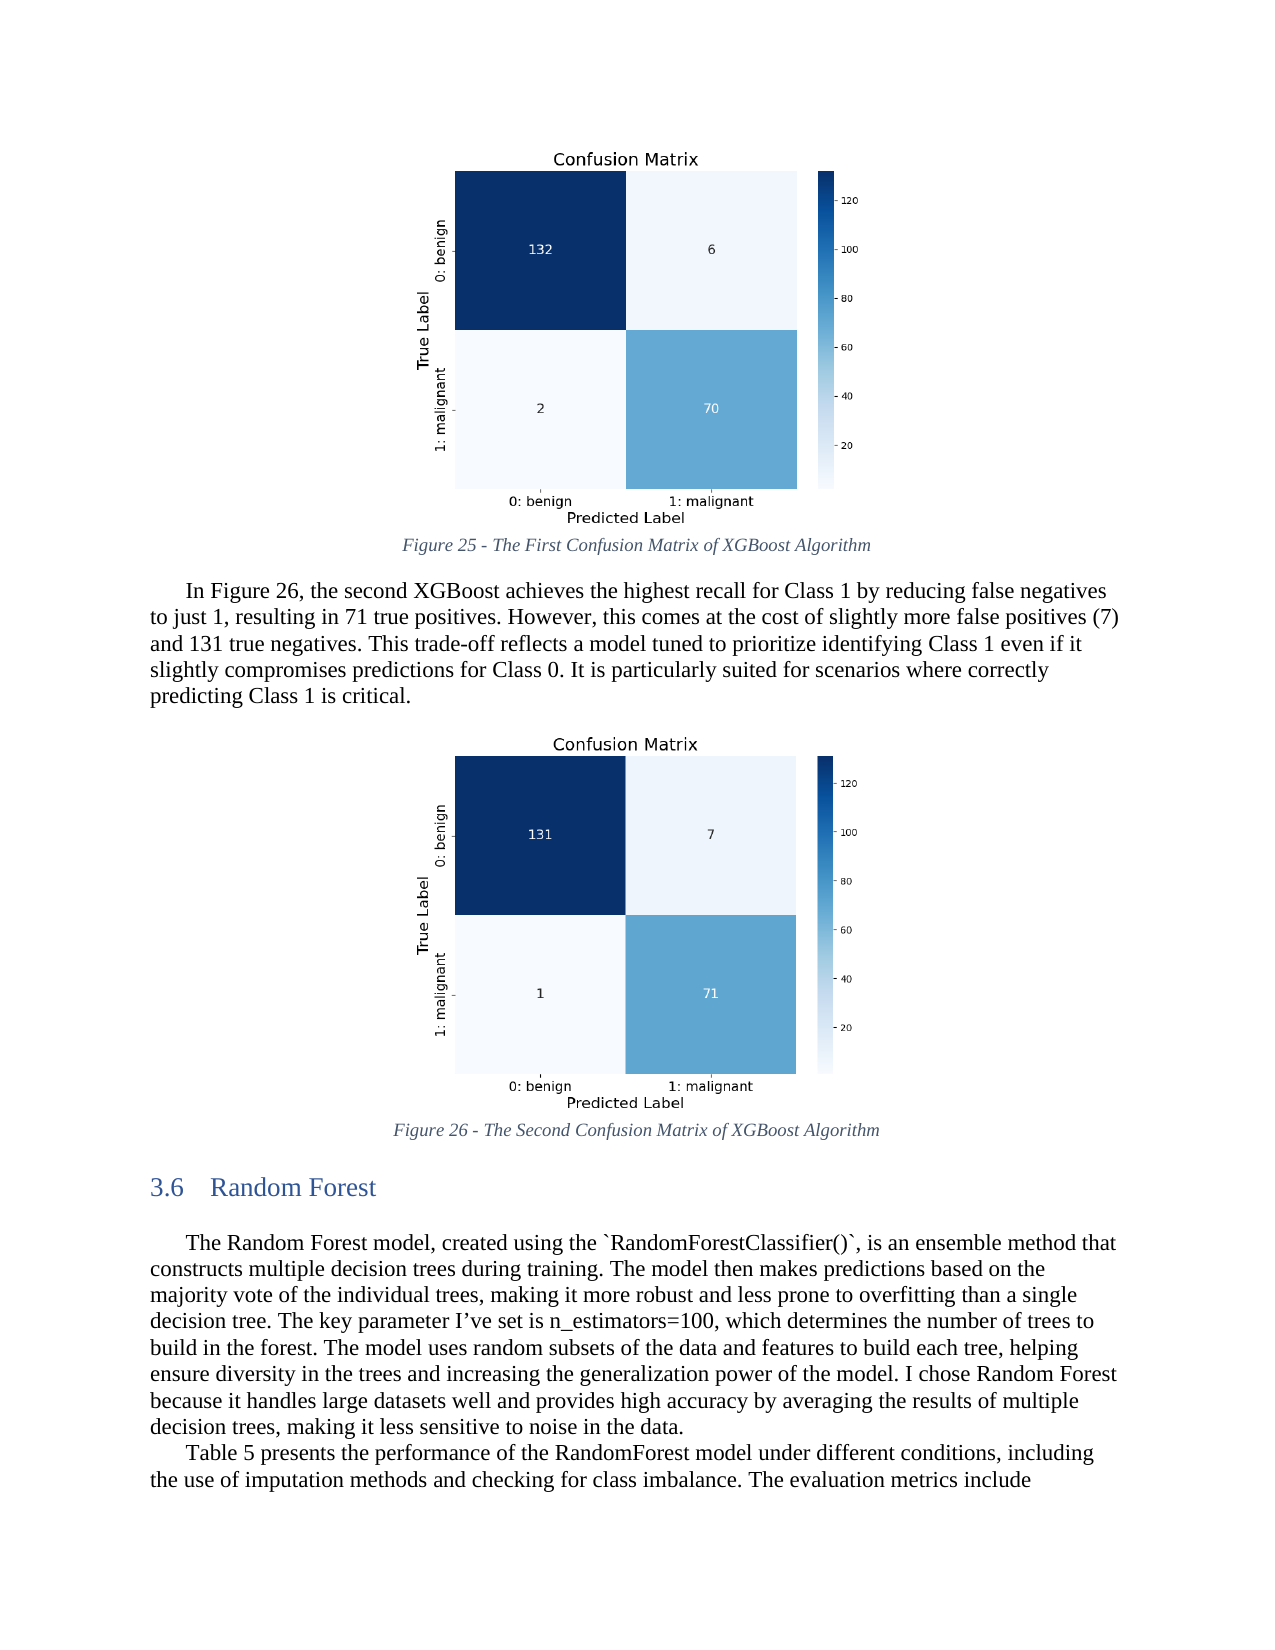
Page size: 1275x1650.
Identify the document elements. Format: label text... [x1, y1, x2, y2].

text The Random Forest model, created using the `RandomForestClassifier()`, is an ensemble method that constructs multiple decision trees during training. The model then makes predictions based on the majority vote of the individual trees, making it more robust and less prone to overfitting than a single decision tree. The key parameter I’ve set is n_estimators=100, which determines the number of trees to build in the forest. The model uses random subsets of the data and features to build each tree, helping ensure diversity in the trees and increasing the generalization power of the model. I chose Random Forest because it handles large datasets well and provides high accuracy by averaging the results of multiple decision trees, making it less sensitive to noise in the data. [150, 1228, 1125, 1439]
text In Figure 26, the second XGBoost achieves the highest recall for Class 1 by reducing false negatives to just 1, resulting in 71 true positives. However, this comes at the cost of slightly more false positives (7) and 131 true negatives. This trade-off reflects a model tuned to prioritize identifying Class 1 even if it slightly compromises predictions for Class 0. It is particularly suited for scenarios where correctly predicting Class 1 is critical. [150, 577, 1125, 709]
picture [413, 735, 862, 1119]
text Figure 26 - The Second Confusion Matrix of XGBoost Algorithm [150, 1119, 1125, 1141]
subtitle Random Forest [150, 1171, 1125, 1202]
picture [413, 150, 862, 534]
text Figure 25 - The First Confusion Matrix of XGBoost Algorithm [150, 534, 1125, 555]
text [150, 1439, 1125, 1492]
